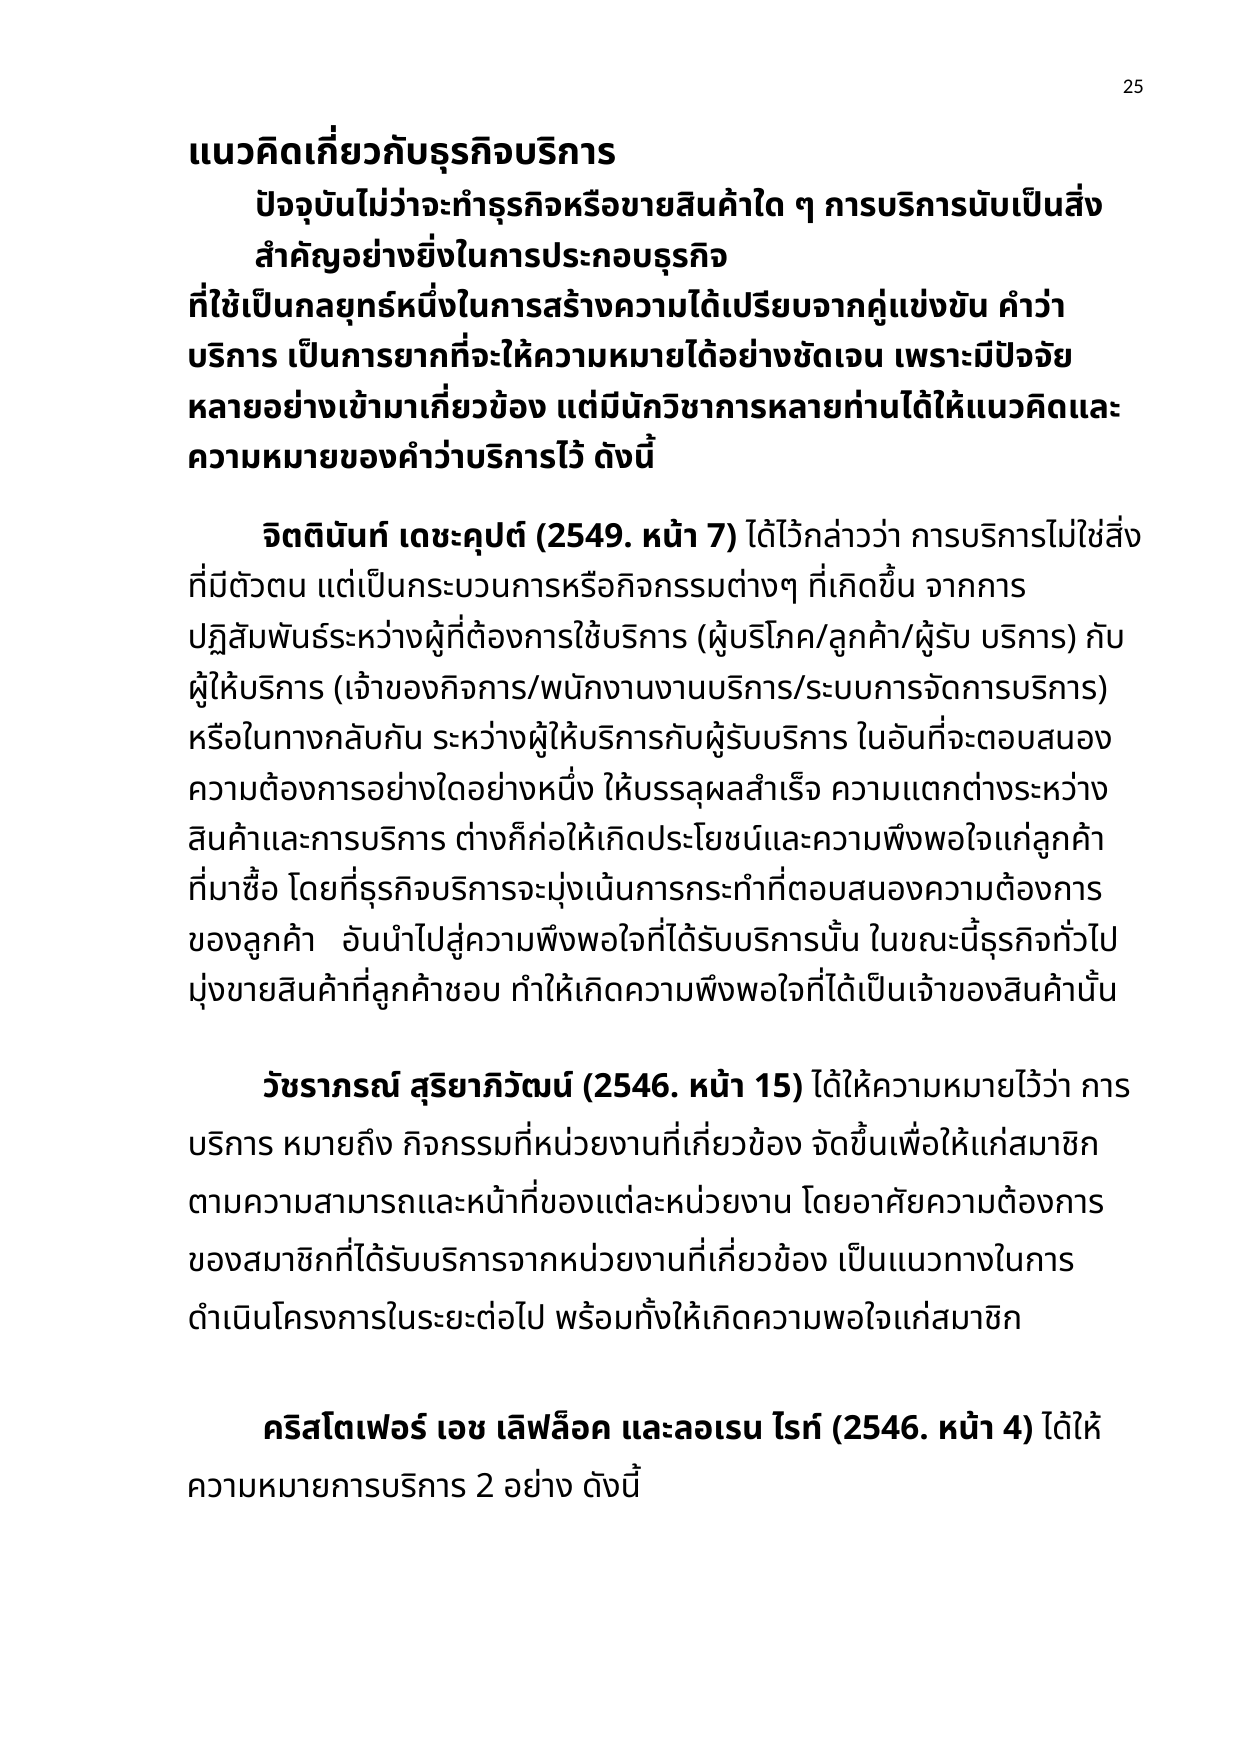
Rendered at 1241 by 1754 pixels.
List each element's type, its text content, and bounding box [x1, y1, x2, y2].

list วัชราภรณ์ สุริยาภิวัฒน์ (2546. หน้า 15) ได้ให้ความหมายไว้ว่า การบริการ หมายถึง กิจกรรมที่หน่วยงานที่เกี่ยวข้อง จัดขึ้นเพื่อให้แก่สมาชิกตามความสามารถและหน้าที่ของแต่ละหน่วยงาน โดยอาศัยความต้องการของสมาชิกที่ได้รับบริการจากหน่วยงานที่เกี่ยวข้อง เป็นแนวทางในการดำเนินโครงการในระยะต่อไป พร้อมทั้งให้เกิดความพอใจแก่สมาชิก [187, 1062, 1144, 1344]
text ปัจจุบันไม่ว่าจะทำธุรกิจหรือขายสินค้าใด ๆ การบริการนับเป็นสิ่งสำคัญอย่างยิ่งในการประกอบธุรกิจ [254, 181, 1144, 282]
text แนวคิดเกี่ยวกับธุรกิจบริการ [112, 124, 1144, 181]
text ที่ใช้เป็นกลยุทธ์หนึ่งในการสร้างความได้เปรียบจากคู่แข่งขัน คำว่าบริการ เป็นการยากที่จะให้ความหมายได้อย่างชัดเจน เพราะมีปัจจัยหลายอย่างเข้ามาเกี่ยวข้อง แต่มีนักวิชาการหลายท่านได้ให้แนวคิดและความหมายของคำว่าบริการไว้ ดังนี้ [187, 282, 1144, 484]
text จิตตินันท์ เดชะคุปต์ (2549. หน้า 7) ได้ไว้กล่าวว่า การบริการไม่ใช่สิ่งที่มีตัวตน แต่เป็นกระบวนการหรือกิจกรรมต่างๆ ที่เกิดขึ้น จากการปฏิสัมพันธ์ระหว่างผู้ที่ต้องการใช้บริการ (ผู้บริโภค/ลูกค้า/ผู้รับ บริการ) กับ ผู้ให้บริการ (เจ้าของกิจการ/พนักงานงานบริการ/ระบบการจัดการบริการ) หรือในทางกลับกัน ระหว่างผู้ให้บริการกับผู้รับบริการ ในอันที่จะตอบสนองความต้องการอย่างใดอย่างหนึ่ง ให้บรรลุผลสำเร็จ ความแตกต่างระหว่างสินค้าและการบริการ ต่างก็ก่อให้เกิดประโยชน์และความพึงพอใจแก่ลูกค้าที่มาซื้อ โดยที่ธุรกิจบริการจะมุ่งเน้นการกระทำที่ตอบสนองความต้องการของลูกค้า อันนำไปสู่ความพึงพอใจที่ได้รับบริการนั้น ในขณะนี้ธุรกิจทั่วไปมุ่งขายสินค้าที่ลูกค้าชอบ ทำให้เกิดความพึงพอใจที่ได้เป็นเจ้าของสินค้านั้น [187, 512, 1144, 1017]
list คริสโตเฟอร์ เอช เลิฟล็อค และลอเรน ไรท์ (2546. หน้า 4) ได้ให้ความหมายการบริการ 2 อย่าง ดังนี้ [186, 1404, 1144, 1513]
